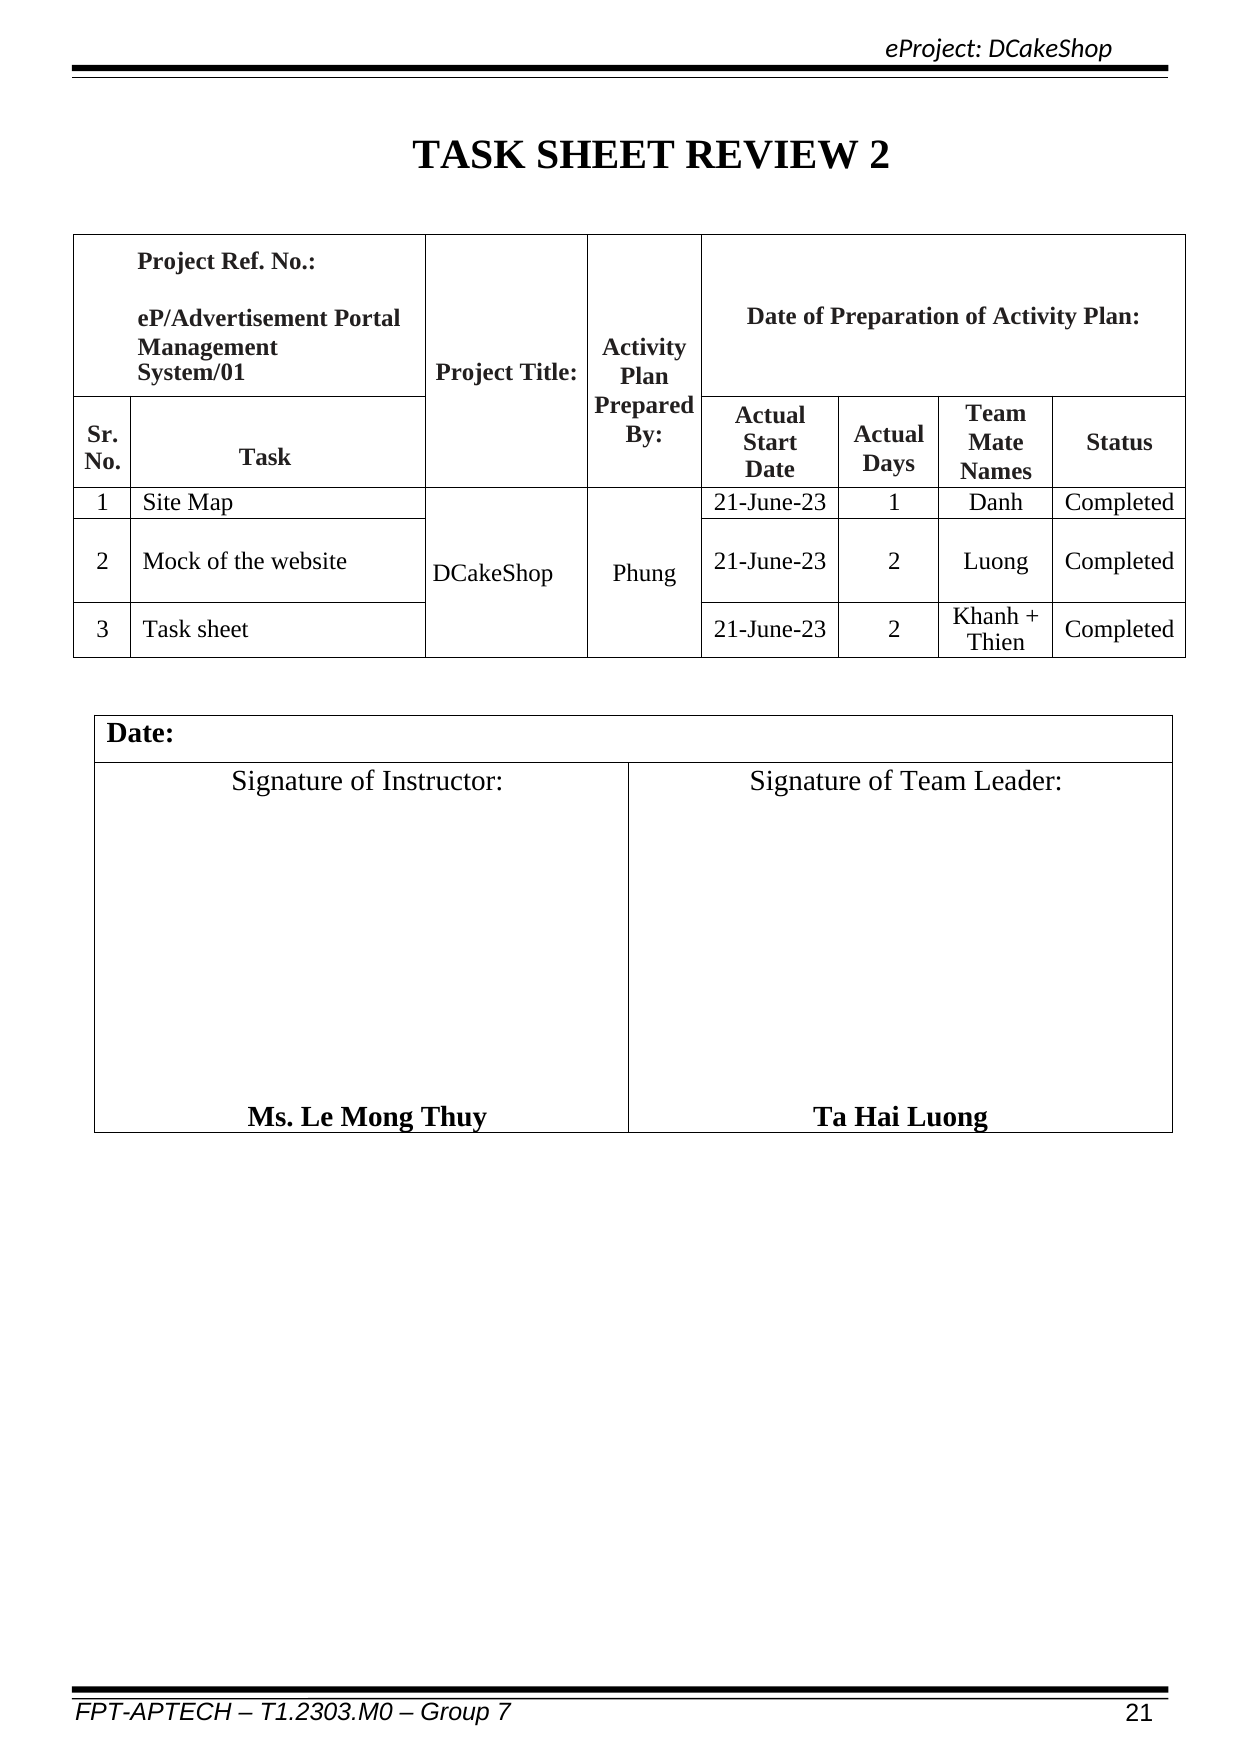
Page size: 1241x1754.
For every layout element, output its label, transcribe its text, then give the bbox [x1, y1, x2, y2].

table_cell Danh [939, 488, 1052, 518]
table_cell Actual Days [839, 397, 938, 487]
table_cell Site Map [131, 488, 425, 518]
table_cell 1 [839, 488, 938, 518]
table_cell 1 [74, 488, 130, 518]
table_cell Team Mate Names [939, 397, 1052, 487]
table_cell Khanh + Thien [939, 603, 1052, 657]
table_cell Mock of the website [131, 519, 425, 602]
table_cell DCakeShop [426, 488, 587, 657]
table_cell Completed [1053, 603, 1185, 657]
table_cell 2 [74, 519, 130, 602]
table_cell 2 [839, 603, 938, 657]
table_cell 3 [74, 603, 130, 657]
table_header Project Title: [426, 235, 587, 487]
table_header Date: [95, 716, 1172, 762]
table_cell Completed [1053, 488, 1185, 518]
table_cell Completed [1053, 519, 1185, 602]
table_cell 21-June-23 [702, 519, 838, 602]
table_cell 21-June-23 [702, 603, 838, 657]
table_header Activity Plan Prepared By: [588, 235, 701, 487]
table_cell Phung [588, 488, 701, 657]
table_cell Luong [939, 519, 1052, 602]
table_cell 2 [839, 519, 938, 602]
table_cell Signature of Team Leader: Ta Hai Luong [629, 763, 1172, 1132]
table_cell Task [131, 397, 425, 487]
table_cell Sr. No. [74, 397, 130, 487]
table_header Project Ref. No.: eP/Advertisement Portal Management System/01 [74, 235, 425, 396]
subtitle TASK SHEET REVIEW 2 [99, 130, 1203, 178]
table_cell Status [1053, 397, 1185, 487]
table_cell Task sheet [131, 603, 425, 657]
table_cell Signature of Instructor: Ms. Le Mong Thuy [95, 763, 628, 1132]
table_cell 21-June-23 [702, 488, 838, 518]
table_header Date of Preparation of Activity Plan: [702, 235, 1185, 396]
table_cell Actual Start Date [702, 397, 838, 487]
